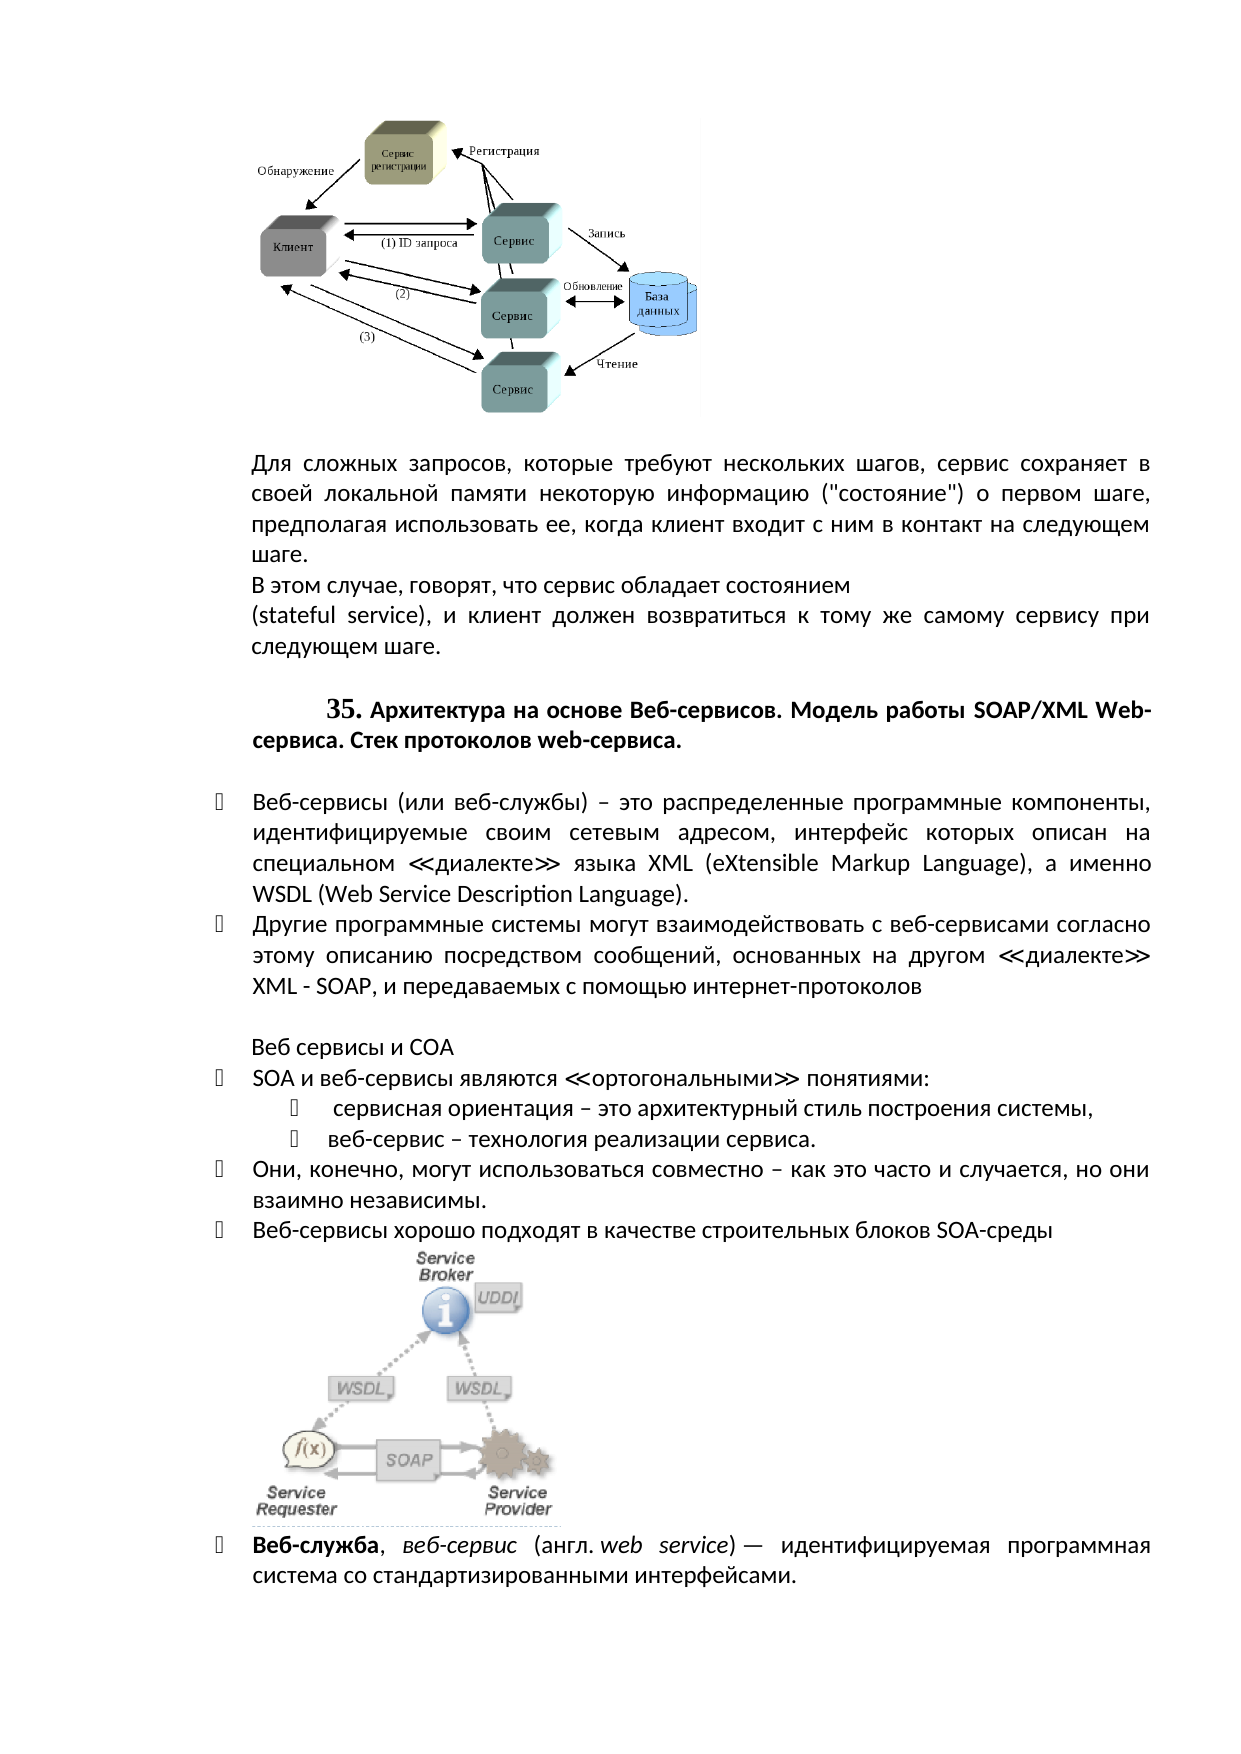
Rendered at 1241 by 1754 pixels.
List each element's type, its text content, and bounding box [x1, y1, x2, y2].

list сервисная ориентация – это архитектурный стиль построения системы, [290, 1092, 1152, 1123]
list Веб сервисы и СОА [251, 1031, 1152, 1061]
list Другие программные системы могут взаимодействовать с веб-сервисами согласно этому описанию посредством сообщений, основанных на другом ≪диалекте≫ XML - SOAP, и передаваемых с помощью интернет-протоколов [215, 908, 1152, 1000]
picture [251, 1245, 561, 1529]
list Для сложных запросов, которые требуют нескольких шагов, сервис сохраняет в своей локальной памяти некоторую информацию ("состояние") о первом шаге, предполагая использовать ее, когда клиент входит с ним в контакт на следующем шаге. [251, 447, 1152, 569]
list (stateful service), и клиент должен возвратиться к тому же самому сервису при следующем шаге. [251, 599, 1152, 661]
list SOA и веб-сервисы являются ≪ортогональными≫ понятиями: [215, 1061, 1152, 1092]
list веб-сервис – технология реализации сервиса. [290, 1123, 1152, 1153]
list В этом случае, говорят, что сервис обладает состоянием [251, 569, 1152, 599]
list Они, конечно, могут использоваться совместно – как это часто и случается, но они взаимно независимы. [215, 1153, 1152, 1214]
list Веб-сервисы хорошо подходят в качестве строительных блоков SOA-среды [215, 1214, 1152, 1245]
list Веб-сервисы (или веб-службы) – это распределенные программные компоненты, идентифицируемые своим сетевым адресом, интерфейс которых описан на специальном ≪диалекте≫ языка XML (eXtensible Markup Language), а именно WSDL (Web Service Description Language). [215, 786, 1152, 908]
list Архитектура на основе Веб-сервисов. Модель работы SOAP/XML Web-сервиса. Стек протоколов web-сервиса. [252, 691, 1152, 755]
list Веб-служба, веб-сервис (англ. web service) — идентифицируемая программная система со стандартизированными интерфейсами. [215, 1529, 1152, 1590]
picture [251, 118, 700, 417]
